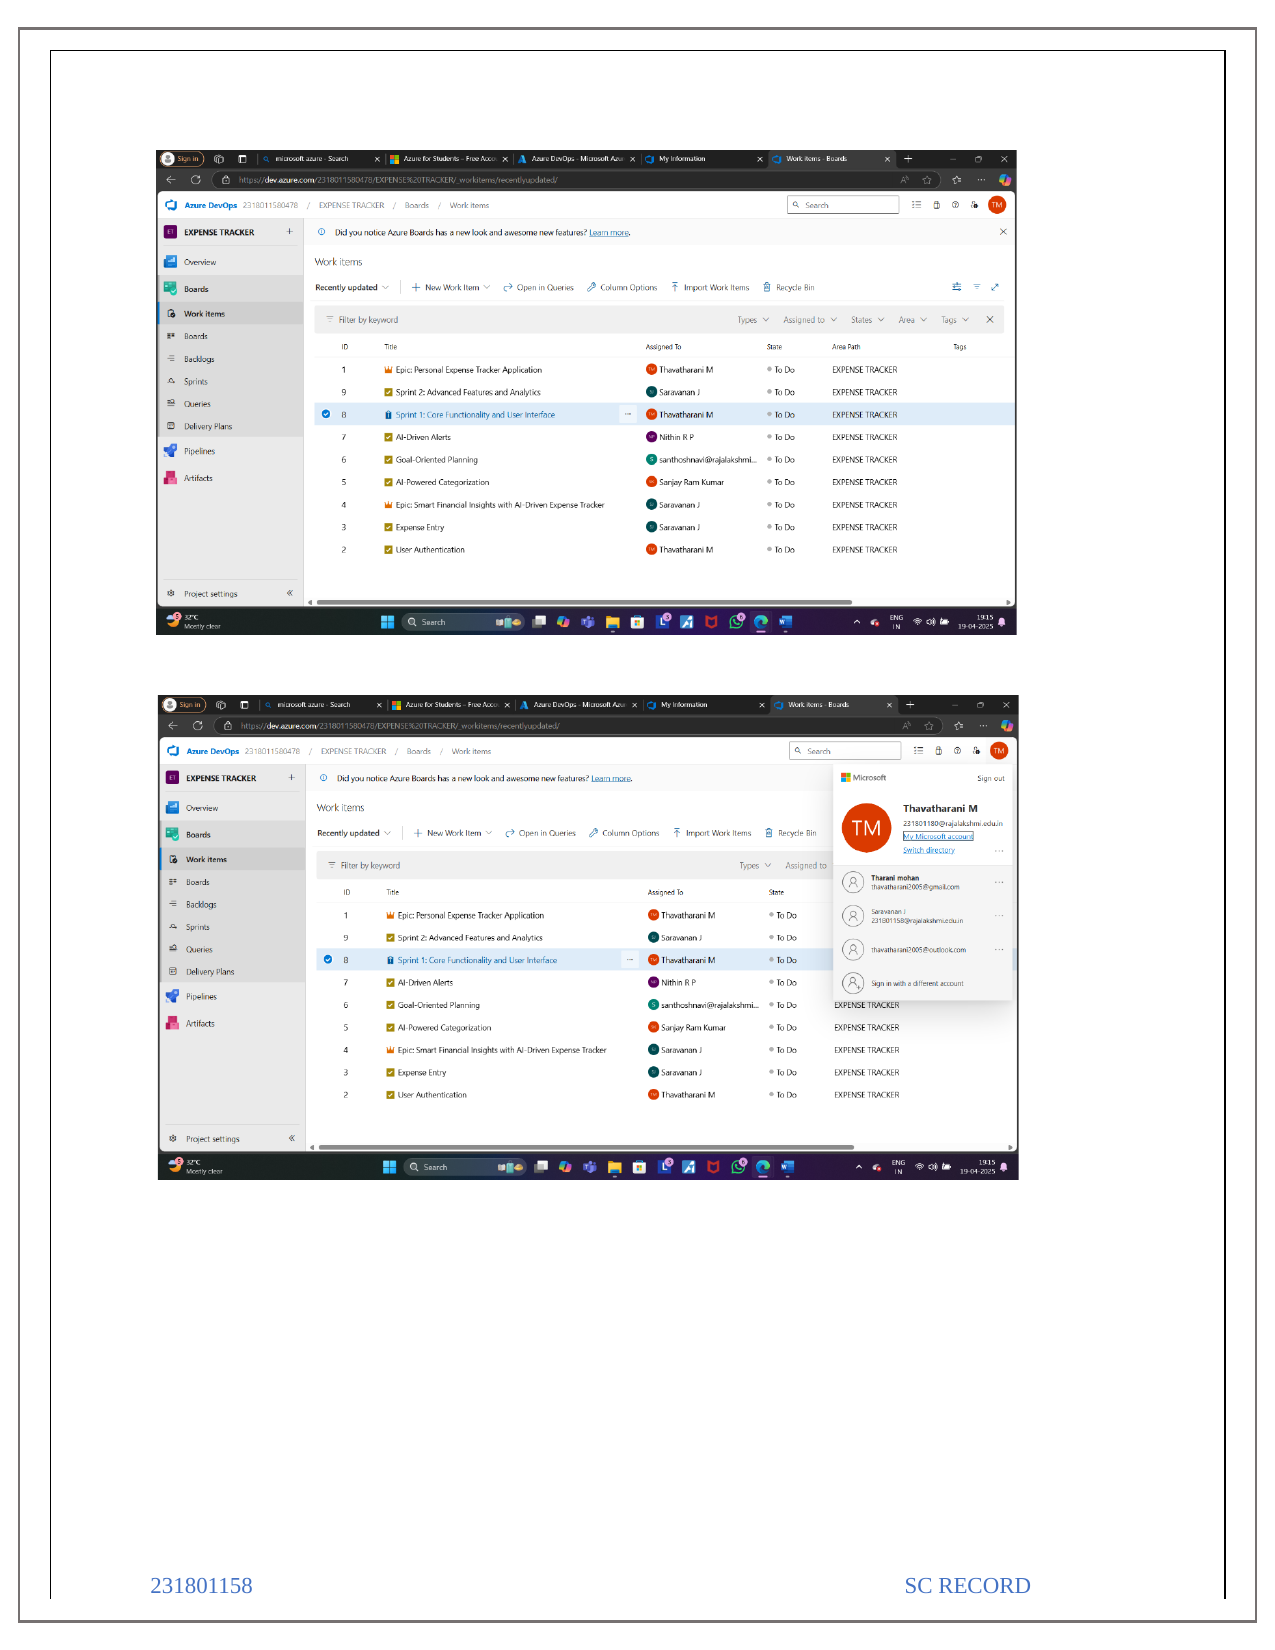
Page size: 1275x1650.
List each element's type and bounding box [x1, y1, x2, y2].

picture [157, 695, 1019, 1180]
picture [156, 150, 1017, 635]
